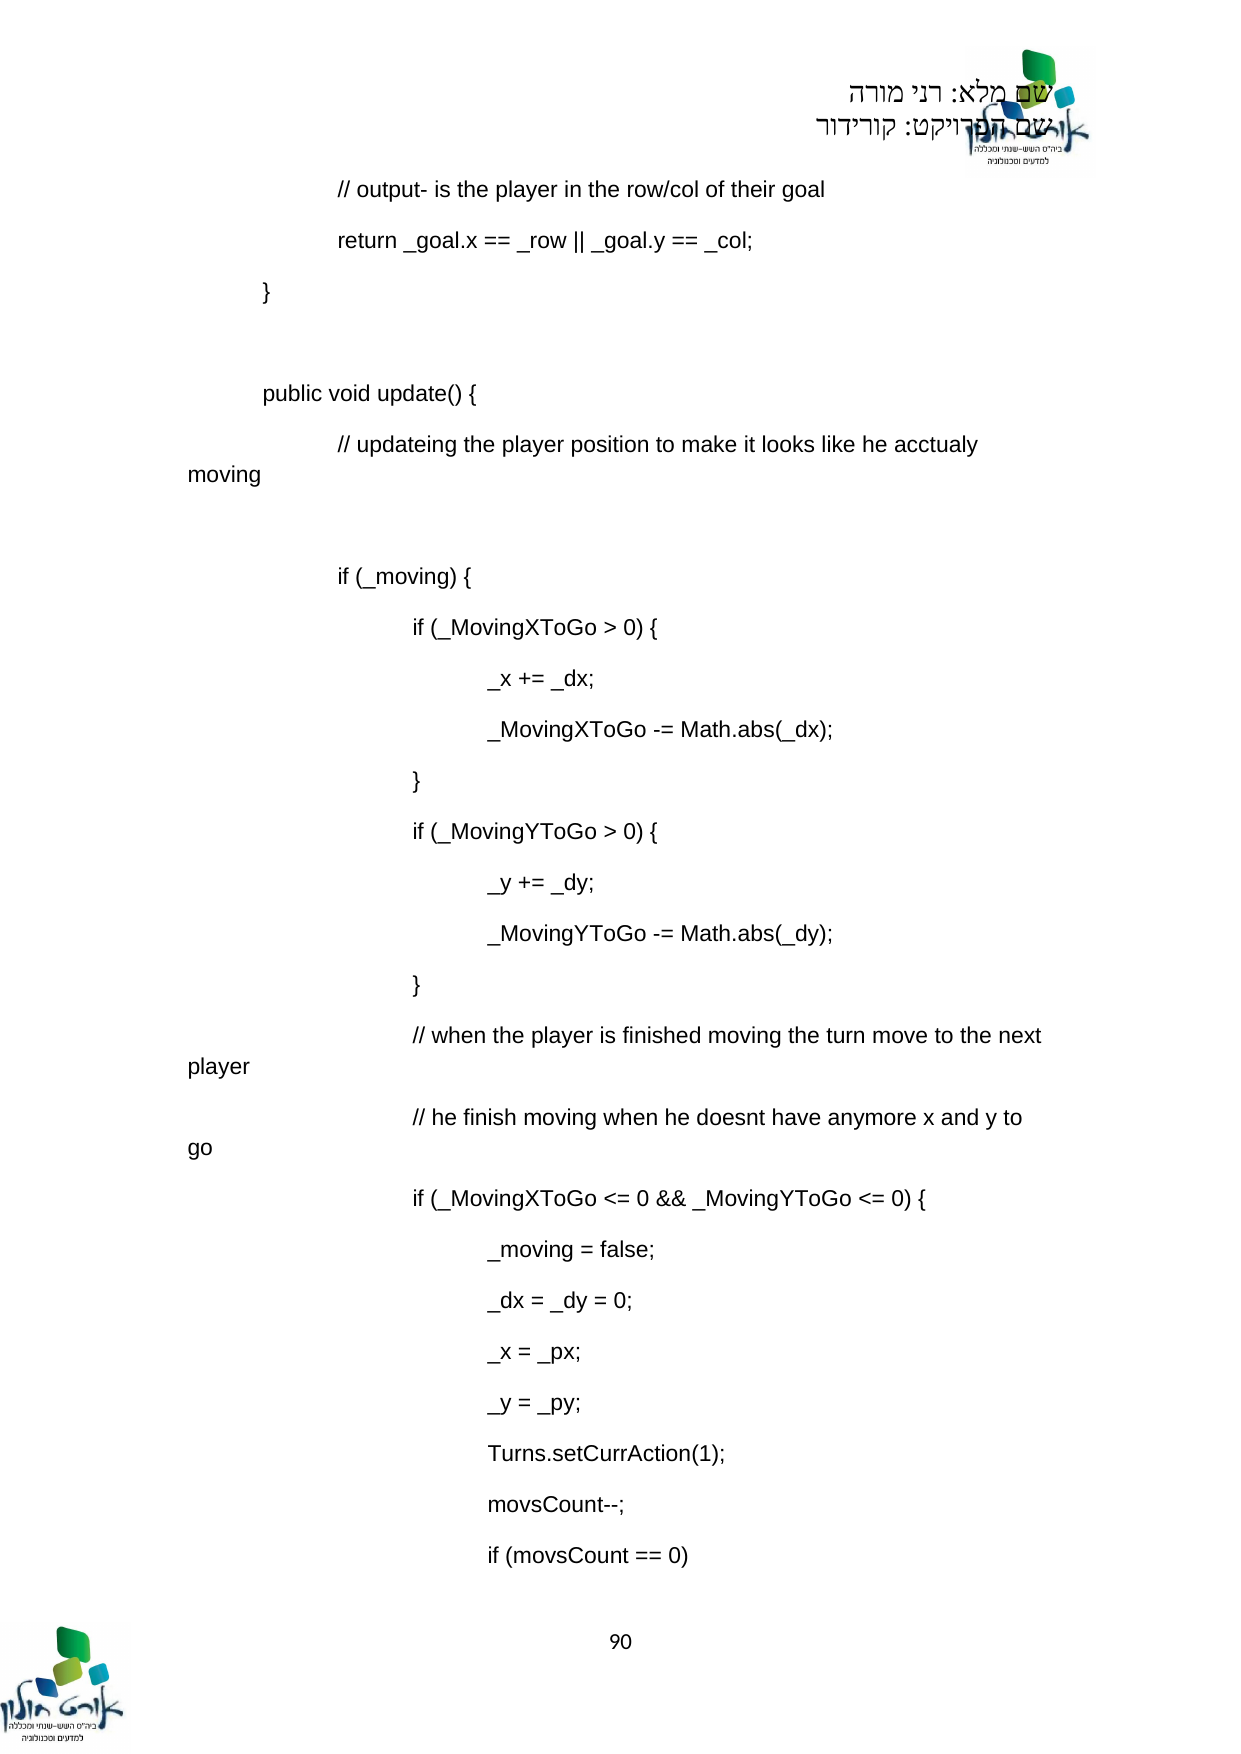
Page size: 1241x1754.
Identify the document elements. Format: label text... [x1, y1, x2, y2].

text _MovingYToGo -= Math.abs(_dy); [187, 920, 1053, 947]
text _x += _dx; [187, 665, 1053, 692]
text // updateing the player position to make it looks like he acctualy moving [187, 431, 1053, 487]
text if (movsCount == 0) [187, 1542, 1053, 1569]
text } [187, 278, 1053, 304]
text _MovingXToGo -= Math.abs(_dx); [187, 716, 1053, 743]
text _moving = false; [187, 1236, 1053, 1262]
text // when the player is finished moving the turn move to the next player [187, 1022, 1053, 1079]
picture [0, 1622, 131, 1754]
text if (_MovingXToGo > 0) { [187, 614, 1053, 641]
text _y += _dy; [187, 869, 1053, 896]
text movsCount--; [187, 1491, 1053, 1518]
text _x = _px; [187, 1338, 1053, 1364]
text } [187, 767, 1053, 794]
text _dx = _dy = 0; [187, 1287, 1053, 1313]
text return _goal.x == _row || _goal.y == _col; [187, 227, 1053, 253]
text public void update() { [187, 380, 1053, 406]
picture [965, 46, 1097, 178]
text } [187, 971, 1053, 998]
text Turns.setCurrAction(1); [187, 1440, 1053, 1467]
text // output- is the player in the row/col of their goal [187, 176, 1053, 202]
text if (_MovingXToGo <= 0 && _MovingYToGo <= 0) { [187, 1185, 1053, 1211]
text // he finish moving when he doesnt have anymore x and y to go [187, 1104, 1053, 1160]
text if (_moving) { [187, 563, 1053, 589]
text if (_MovingYToGo > 0) { [187, 818, 1053, 845]
text _y = _py; [187, 1389, 1053, 1416]
